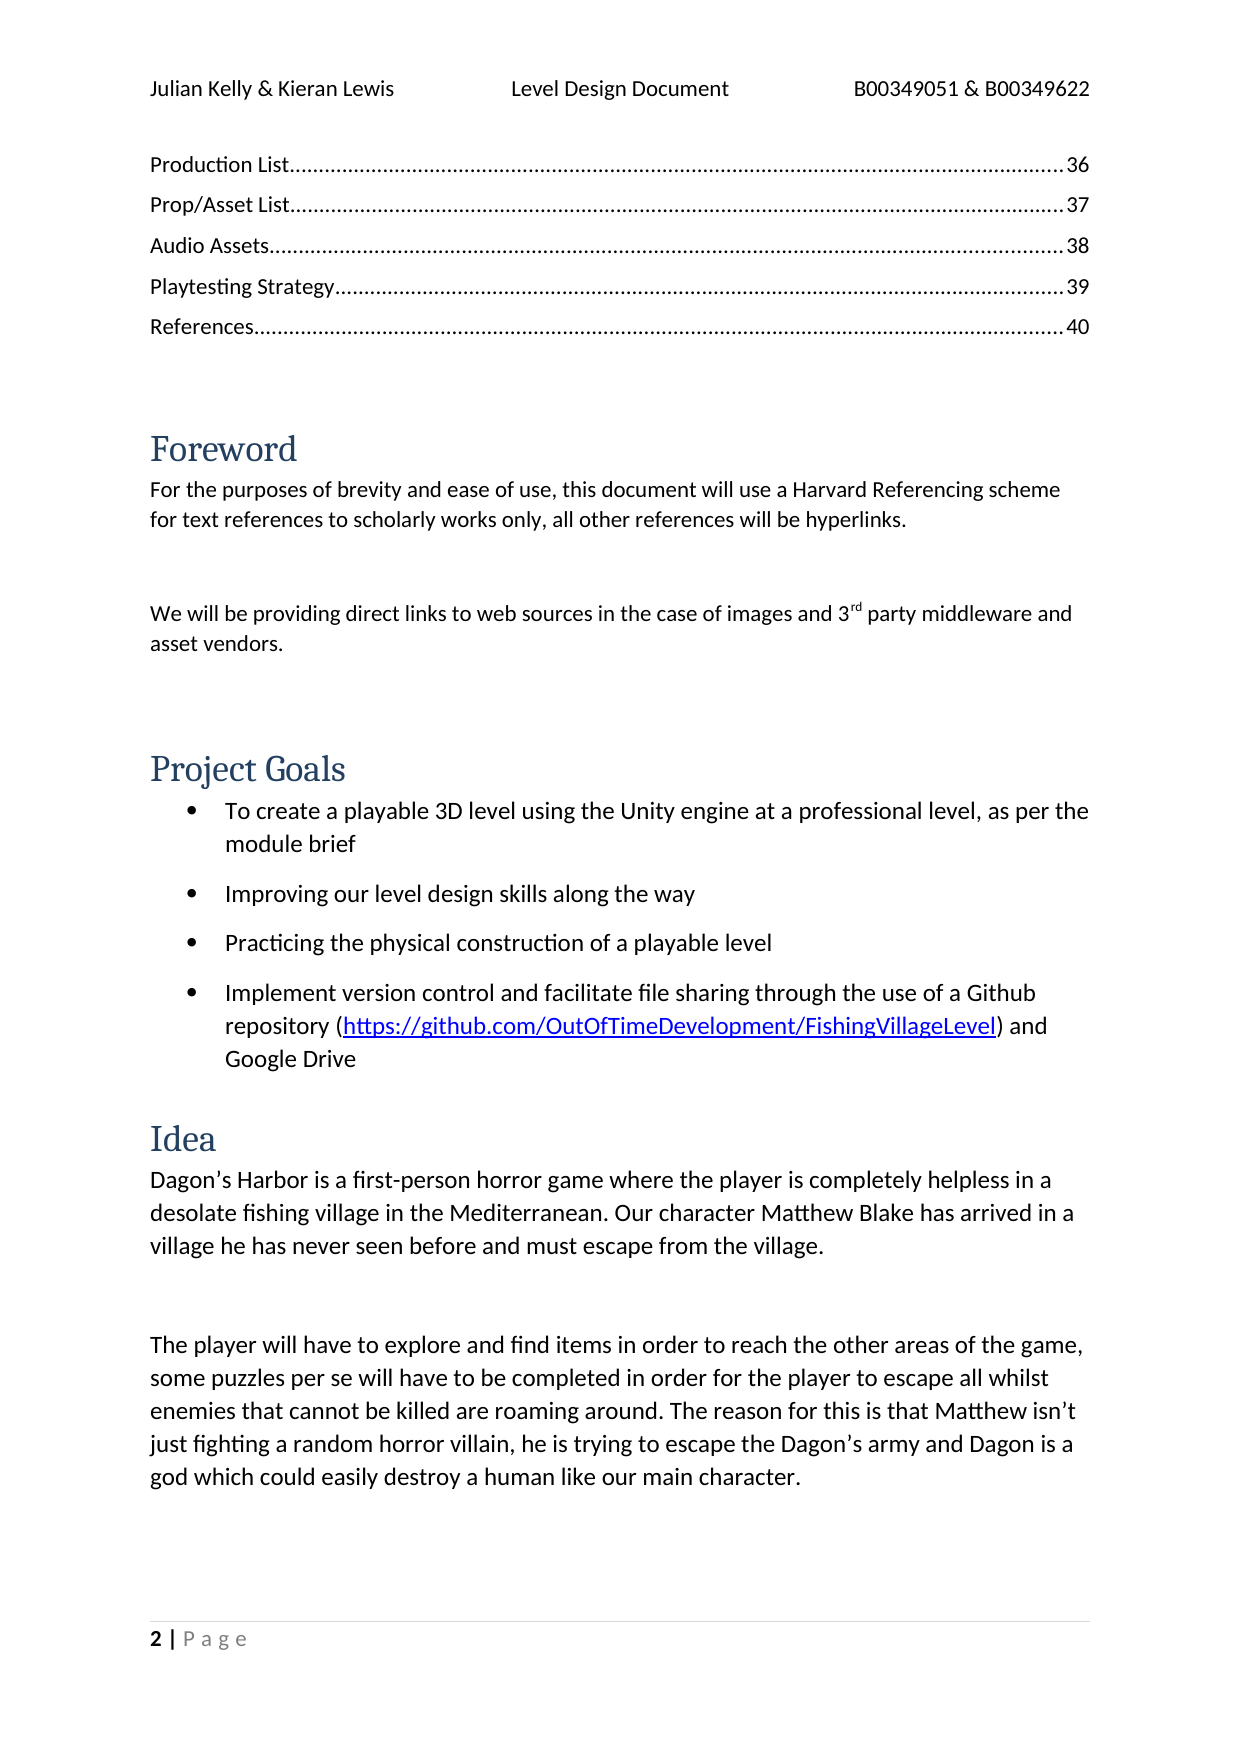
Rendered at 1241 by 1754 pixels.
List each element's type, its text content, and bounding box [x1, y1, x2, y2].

text Dagon’s Harbor is a first-person horror game where the player is completely helpless in a desolate fishing village in the Mediterranean. Our character Matthew Blake has arrived in a village he has never seen before and must escape from the village. [150, 1164, 1090, 1261]
text We will be providing direct links to web sources in the case of images and 3rd party middleware and asset vendors. [150, 599, 1090, 657]
subtitle Foreword [150, 428, 1090, 471]
list Improving our level design skills along the way [187, 878, 1090, 908]
text For the purposes of brevity and ease of use, this document will use a Harvard Referencing scheme for text references to scholarly works only, all other references will be hyperlinks. [150, 475, 1090, 533]
subtitle Project Goals [150, 748, 1090, 791]
list Implement version control and facilitate file sharing through the use of a Github repository (https://github.com/OutOfTimeDevelopment/FishingVillageLevel) and Google Drive [187, 977, 1090, 1073]
text The player will have to explore and find items in order to reach the other areas of the game, some puzzles per se will have to be completed in order for the player to escape all whilst enemies that cannot be killed are roaming around. The reason for this is that Matthew isn’t just fighting a random horror villain, he is trying to escape the Dagon’s army and Dagon is a god which could easily destroy a human like our main character. [150, 1329, 1090, 1492]
subtitle Idea [150, 1117, 1090, 1160]
list To create a playable 3D level using the Unity engine at a professional level, as per the module brief [187, 795, 1090, 859]
list Practicing the physical construction of a playable level [187, 927, 1090, 958]
